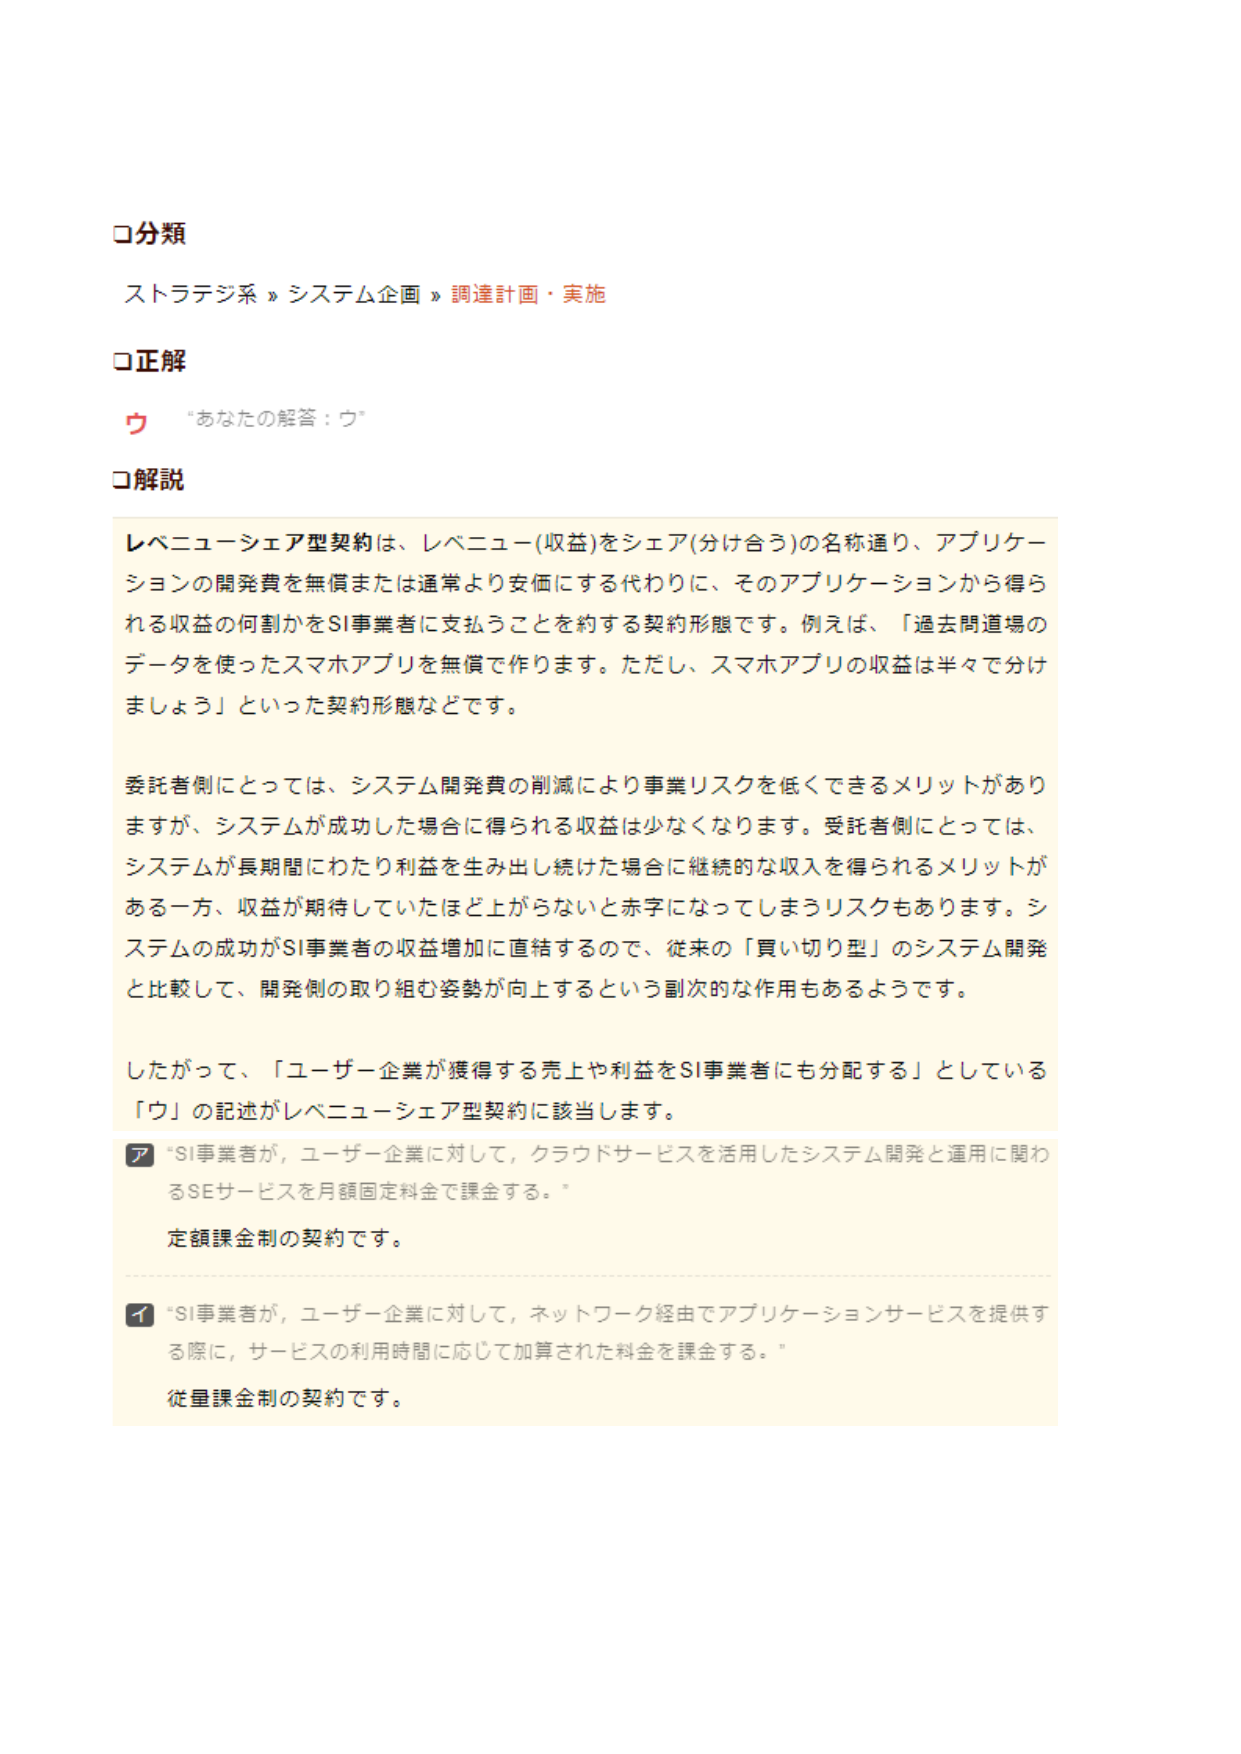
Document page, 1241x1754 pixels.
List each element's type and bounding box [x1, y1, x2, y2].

picture [112, 202, 697, 449]
picture [112, 464, 1058, 1131]
picture [112, 1139, 1058, 1426]
